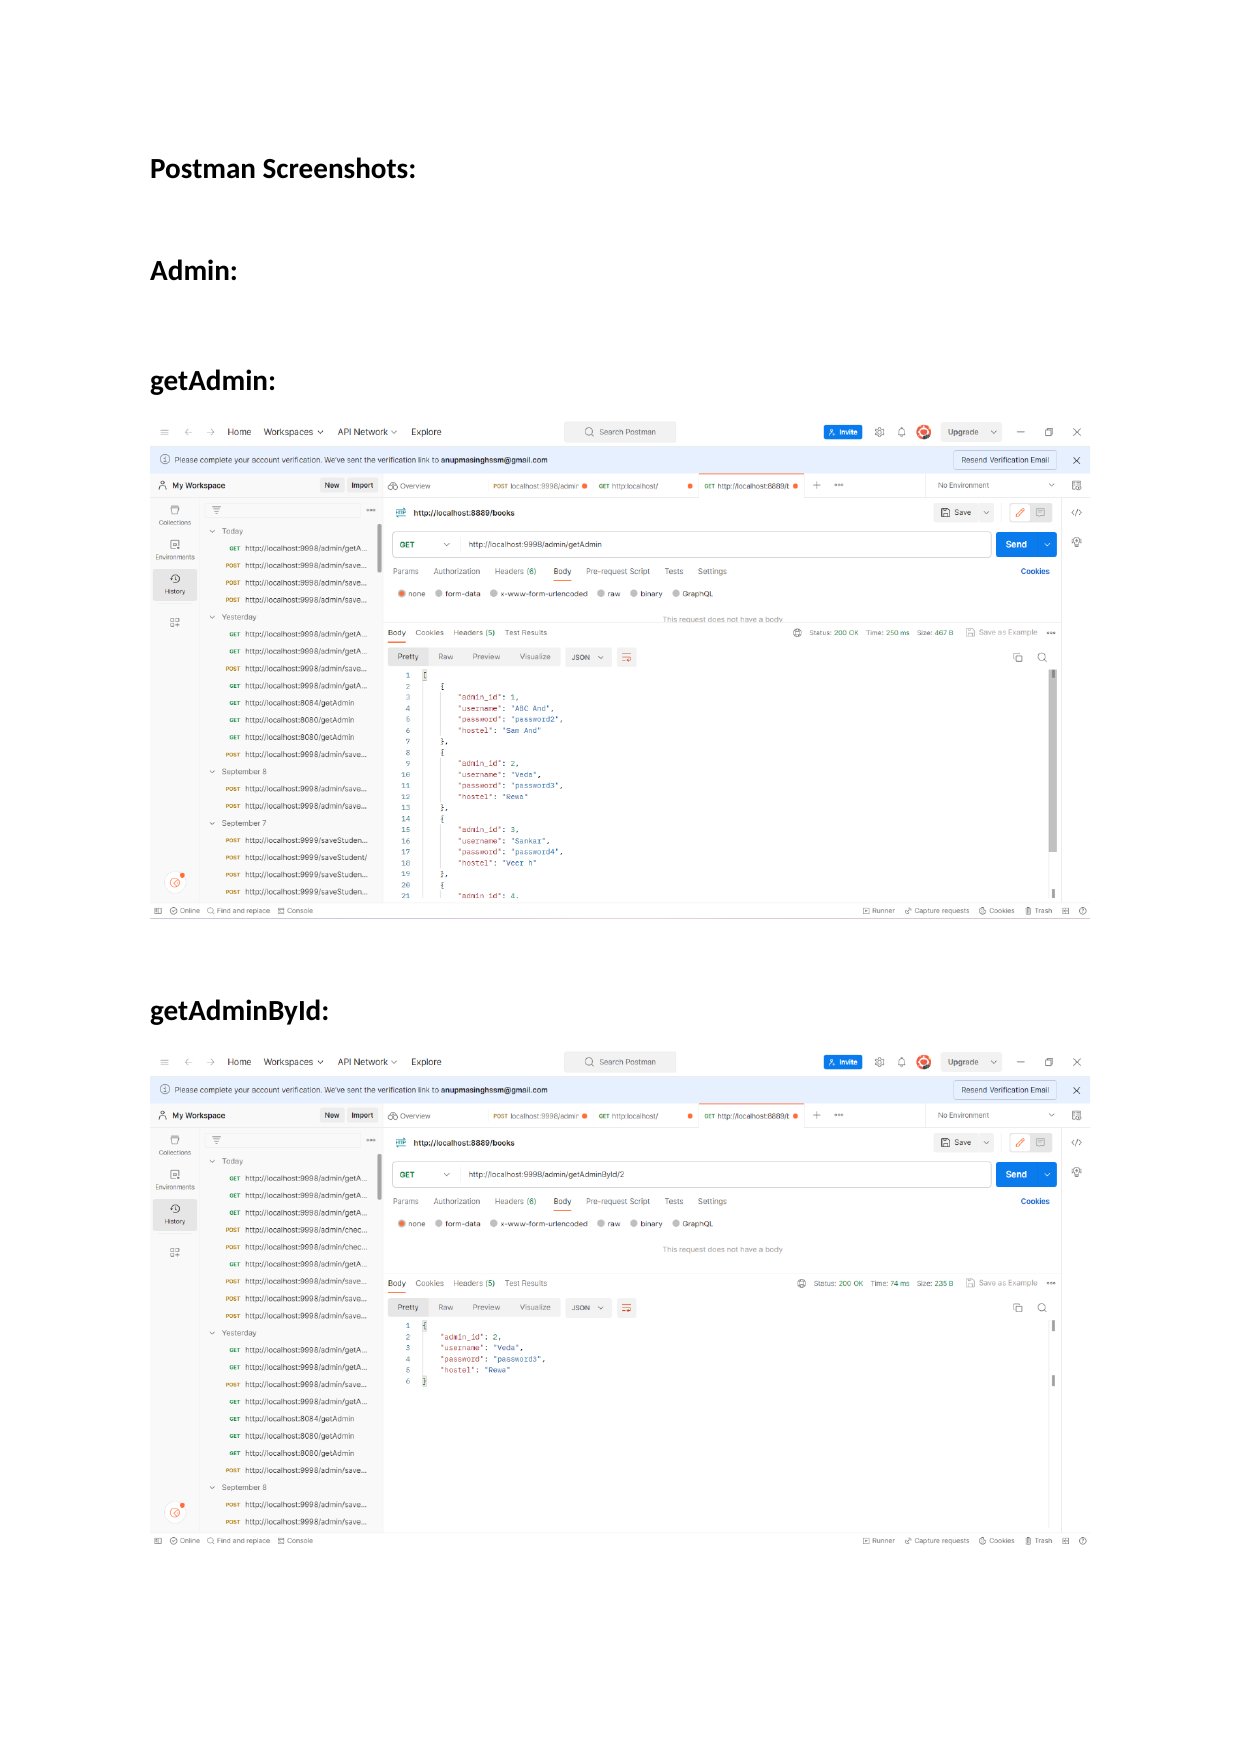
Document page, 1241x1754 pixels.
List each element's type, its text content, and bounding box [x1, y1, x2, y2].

picture [150, 1047, 1091, 1547]
text getAdmin: [150, 362, 1090, 398]
text Admin: [150, 252, 1090, 288]
text Postman Screenshots: [150, 150, 1090, 186]
text getAdminById: [150, 992, 1090, 1028]
picture [150, 417, 1091, 919]
